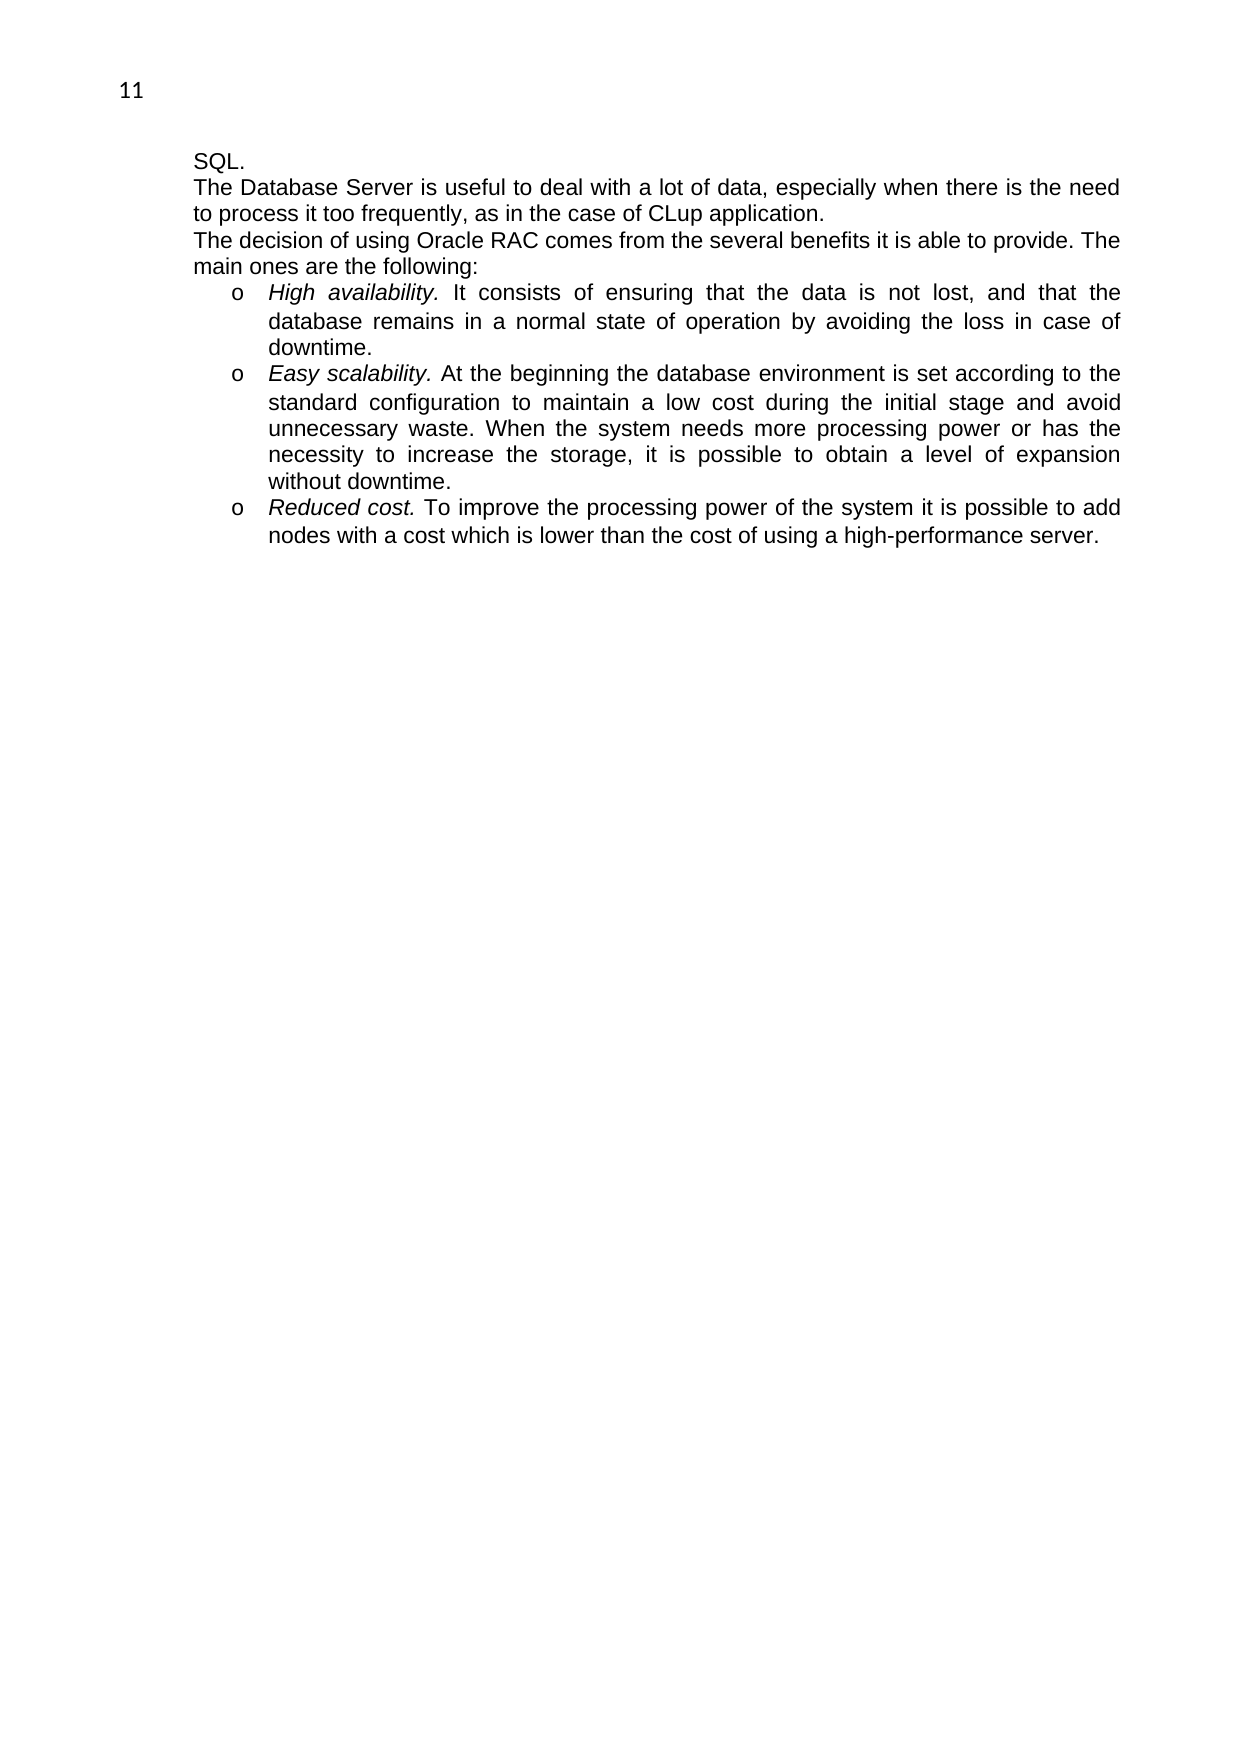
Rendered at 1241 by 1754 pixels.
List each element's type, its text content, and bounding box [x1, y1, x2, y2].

list Reduced cost. To improve the processing power of the system it is possible to add nodes with a cost which is lower than the cost of using a high-performance server. [231, 494, 1122, 549]
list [156, 148, 1122, 279]
list High availability. It consists of ensuring that the data is not lost, and that the database remains in a normal state of operation by avoiding the loss in case of downtime. [231, 279, 1122, 360]
list Easy scalability. At the beginning the database environment is set according to the standard configuration to maintain a low cost during the initial stage and avoid unnecessary waste. When the system needs more processing power or has the necessity to increase the storage, it is possible to obtain a level of expansion without downtime. [231, 360, 1122, 494]
